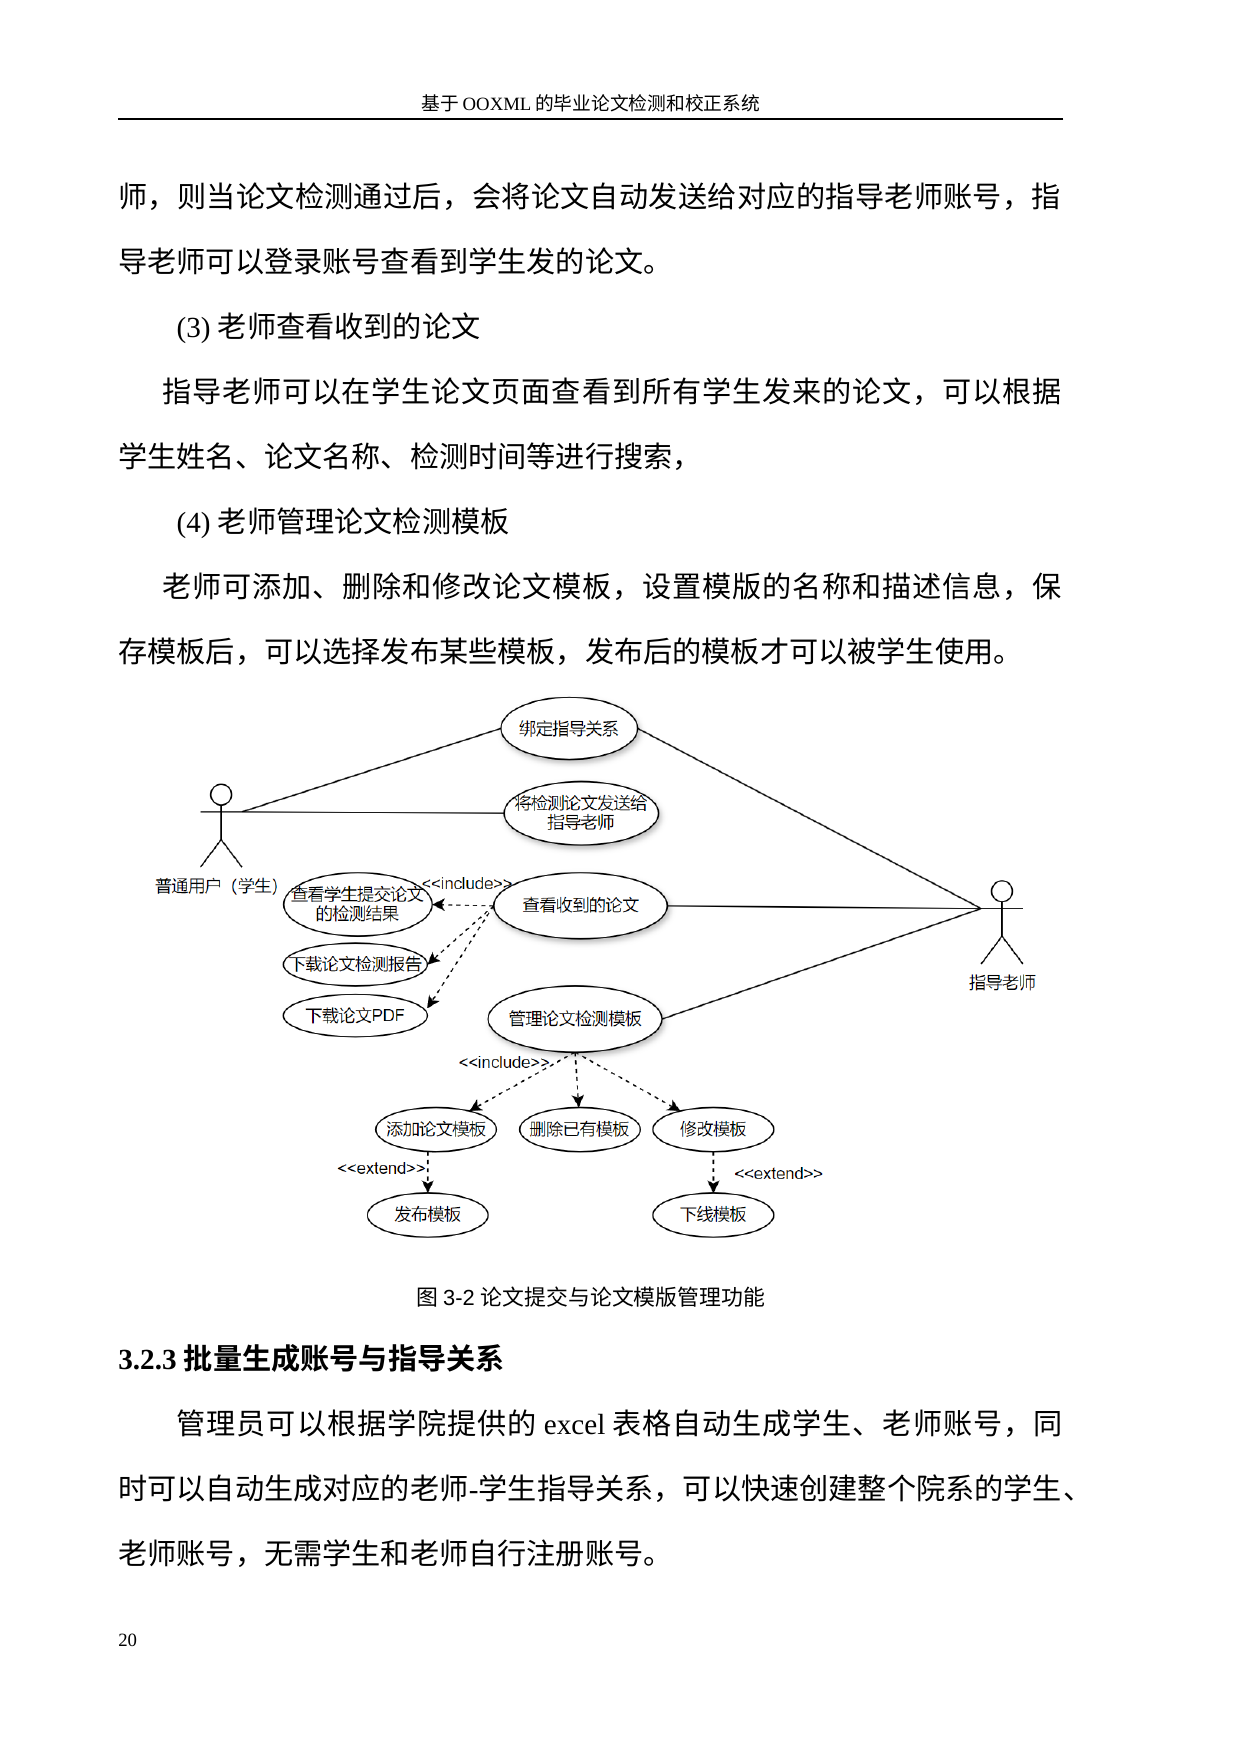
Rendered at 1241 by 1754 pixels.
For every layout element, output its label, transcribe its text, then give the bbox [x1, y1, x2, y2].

text 老师可添加、删除和修改论文模板，设置模版的名称和描述信息，保存模板后，可以选择发布某些模板，发布后的模板才可以被学生使用。 [118, 552, 1063, 682]
list 老师查看收到的论文 [118, 292, 1063, 357]
text 指导老师可以在学生论文页面查看到所有学生发来的论文，可以根据学生姓名、论文名称、检测时间等进行搜索， [118, 357, 1063, 487]
text 图 3-2 论文提交与论文模版管理功能 [118, 1279, 1063, 1312]
text 学生用户在设定了指导老师后，可以在进行论文检测时勾选发送到导师，则当论文检测通过后，会将论文自动发送给对应的指导老师账号，指导老师可以登录账号查看到学生发的论文。 [118, 162, 1063, 292]
subtitle 批量生成账号与指导关系 [118, 1324, 1063, 1389]
list 老师管理论文检测模板 [118, 487, 1063, 552]
picture [118, 682, 1063, 1251]
text 管理员可以根据学院提供的excel表格自动生成学生、老师账号，同时可以自动生成对应的老师-学生指导关系，可以快速创建整个院系的学生、老师账号，无需学生和老师自行注册账号。 [118, 1389, 1063, 1584]
